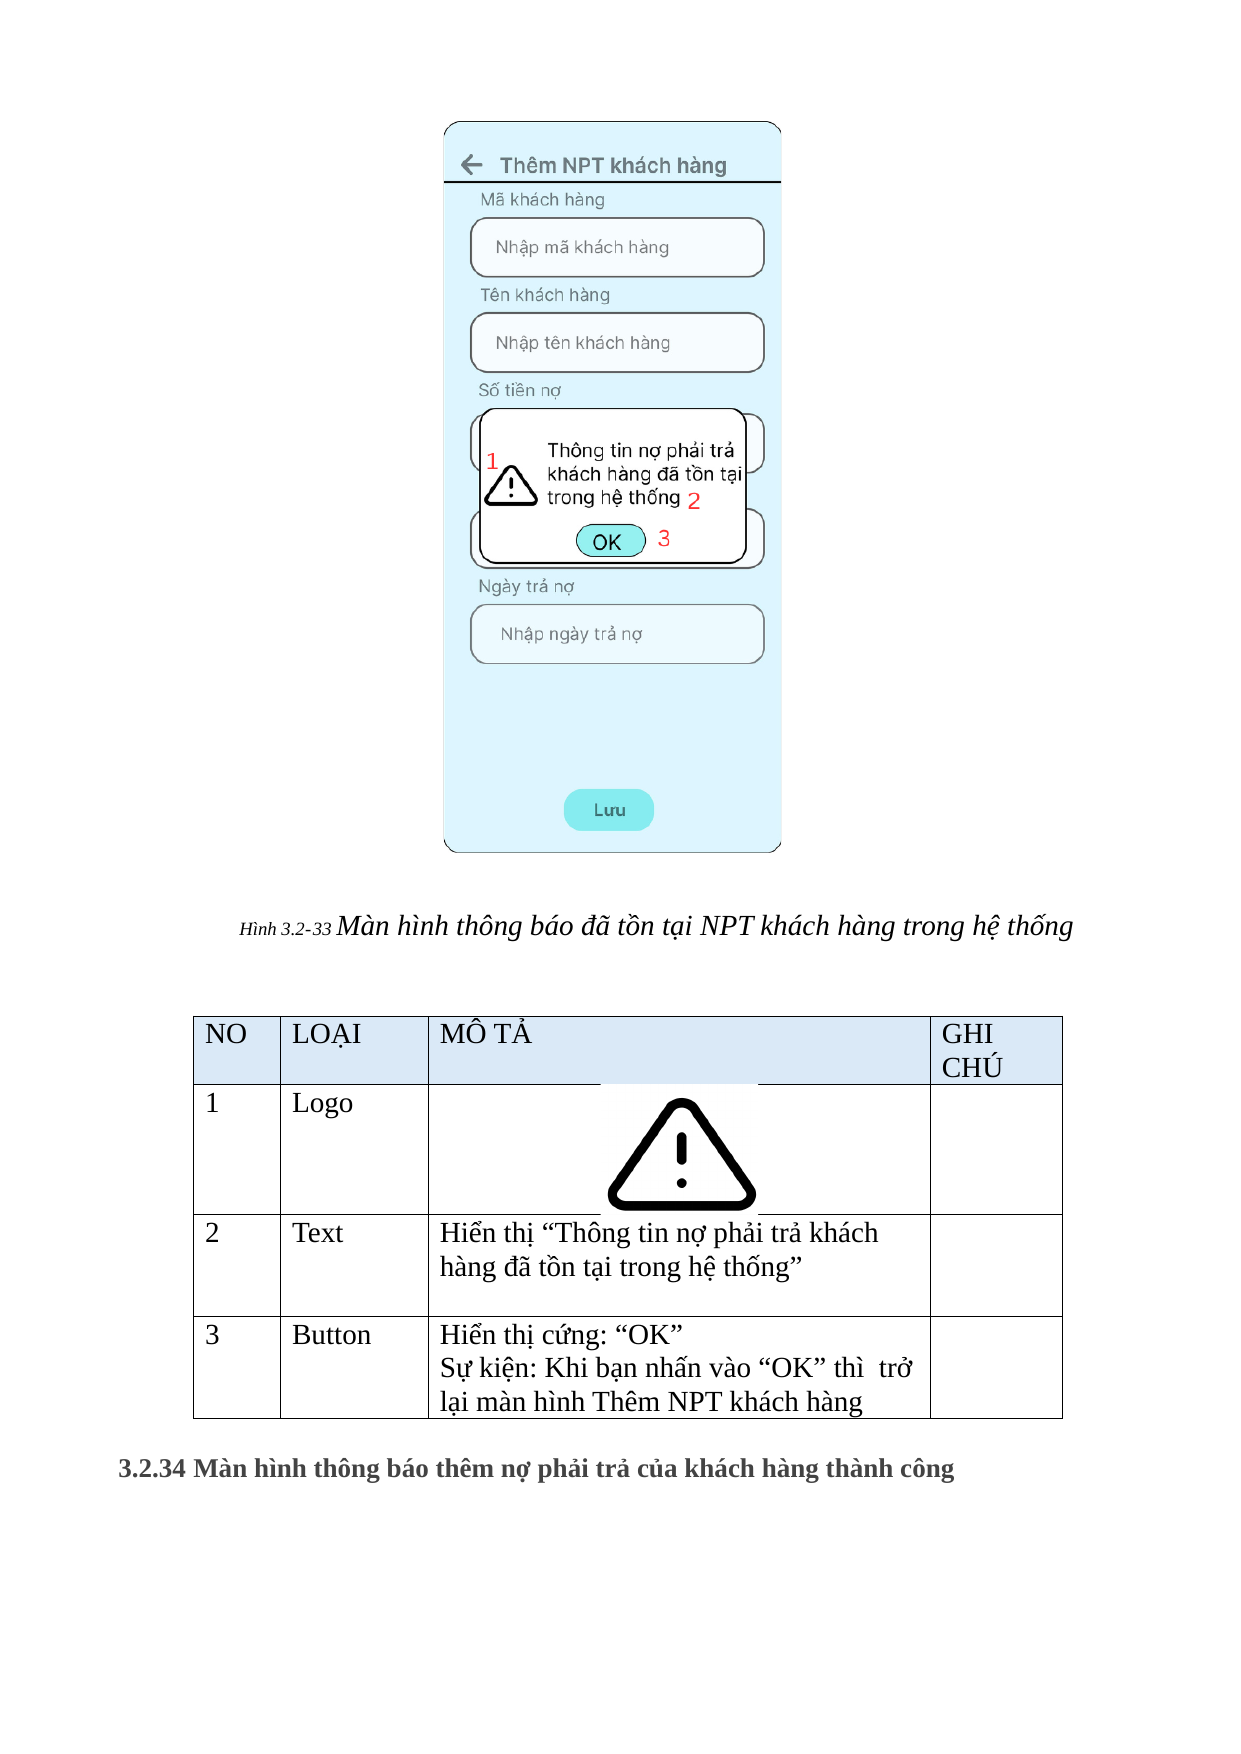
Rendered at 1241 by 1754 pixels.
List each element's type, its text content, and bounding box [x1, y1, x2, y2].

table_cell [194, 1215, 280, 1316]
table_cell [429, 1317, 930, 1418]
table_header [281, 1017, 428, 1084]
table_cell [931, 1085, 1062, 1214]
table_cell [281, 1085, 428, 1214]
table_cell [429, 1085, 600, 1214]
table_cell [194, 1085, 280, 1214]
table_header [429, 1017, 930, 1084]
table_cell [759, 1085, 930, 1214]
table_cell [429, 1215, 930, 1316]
picture [443, 121, 782, 853]
subtitle Màn hình thông báo thêm nợ phải trả của khách hàng thành công [118, 1452, 1122, 1483]
picture [600, 1084, 759, 1215]
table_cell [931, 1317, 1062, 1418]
text Hình 3.2-33 Màn hình thông báo đã tồn tại NPT khách hàng trong hệ thống [118, 908, 1122, 942]
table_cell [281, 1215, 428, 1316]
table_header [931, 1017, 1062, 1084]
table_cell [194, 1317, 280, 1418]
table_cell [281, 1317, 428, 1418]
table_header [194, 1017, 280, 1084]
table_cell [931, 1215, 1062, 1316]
